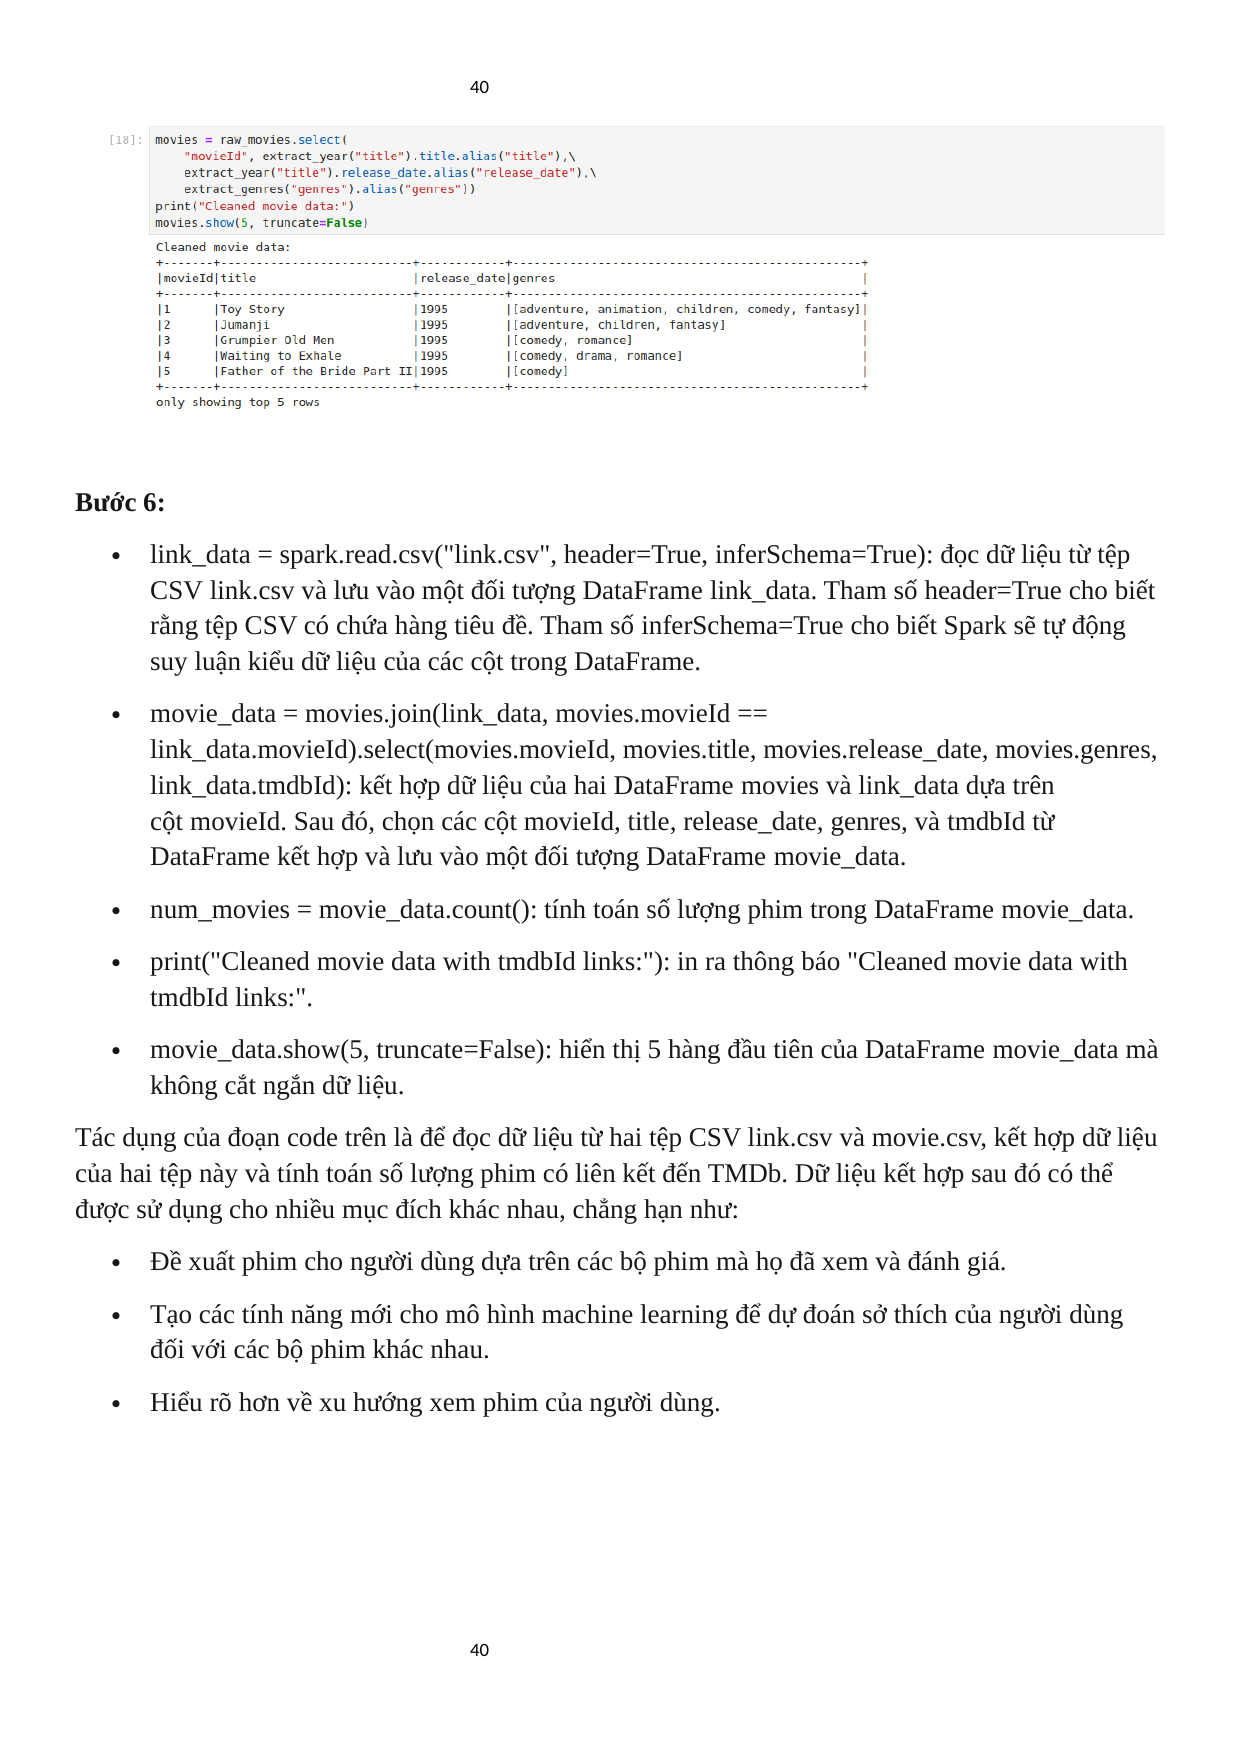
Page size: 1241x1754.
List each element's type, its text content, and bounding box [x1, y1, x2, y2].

list Đề xuất phim cho người dùng dựa trên các bộ phim mà họ đã xem và đánh giá. [112, 1245, 1165, 1277]
list link_data = spark.read.csv("link.csv", header=True, inferSchema=True): đọc dữ liệu từ tệp CSV link.csv và lưu vào một đối tượng DataFrame link_data. Tham số header=True cho biết rằng tệp CSV có chứa hàng tiêu đề. Tham số inferSchema=True cho biết Spark sẽ tự động suy luận kiểu dữ liệu của các cột trong DataFrame. [112, 538, 1165, 676]
list movie_data = movies.join(link_data, movies.movieId == link_data.movieId).select(movies.movieId, movies.title, movies.release_date, movies.genres, link_data.tmdbId): kết hợp dữ liệu của hai DataFrame movies và link_data dựa trên cột movieId. Sau đó, chọn các cột movieId, title, release_date, genres, và tmdbId từ DataFrame kết hợp và lưu vào một đối tượng DataFrame movie_data. [112, 698, 1165, 872]
text Tác dụng của đoạn code trên là để đọc dữ liệu từ hai tệp CSV link.csv và movie.csv, kết hợp dữ liệu của hai tệp này và tính toán số lượng phim có liên kết đến TMDb. Dữ liệu kết hợp sau đó có thể được sử dụng cho nhiều mục đích khác nhau, chẳng hạn như: [75, 1122, 1165, 1224]
list print("Cleaned movie data with tmdbId links:"): in ra thông báo "Cleaned movie data with tmdbId links:". [112, 945, 1165, 1012]
text Bước 6: [75, 486, 1165, 517]
list movie_data.show(5, truncate=False): hiển thị 5 hàng đầu tiên của DataFrame movie_data mà không cắt ngắn dữ liệu. [112, 1033, 1165, 1100]
picture [75, 116, 1166, 413]
list Tạo các tính năng mới cho mô hình machine learning để dự đoán sở thích của người dùng đối với các bộ phim khác nhau. [112, 1298, 1165, 1365]
list Hiểu rõ hơn về xu hướng xem phim của người dùng. [112, 1386, 1165, 1417]
list num_movies = movie_data.count(): tính toán số lượng phim trong DataFrame movie_data. [112, 893, 1165, 924]
